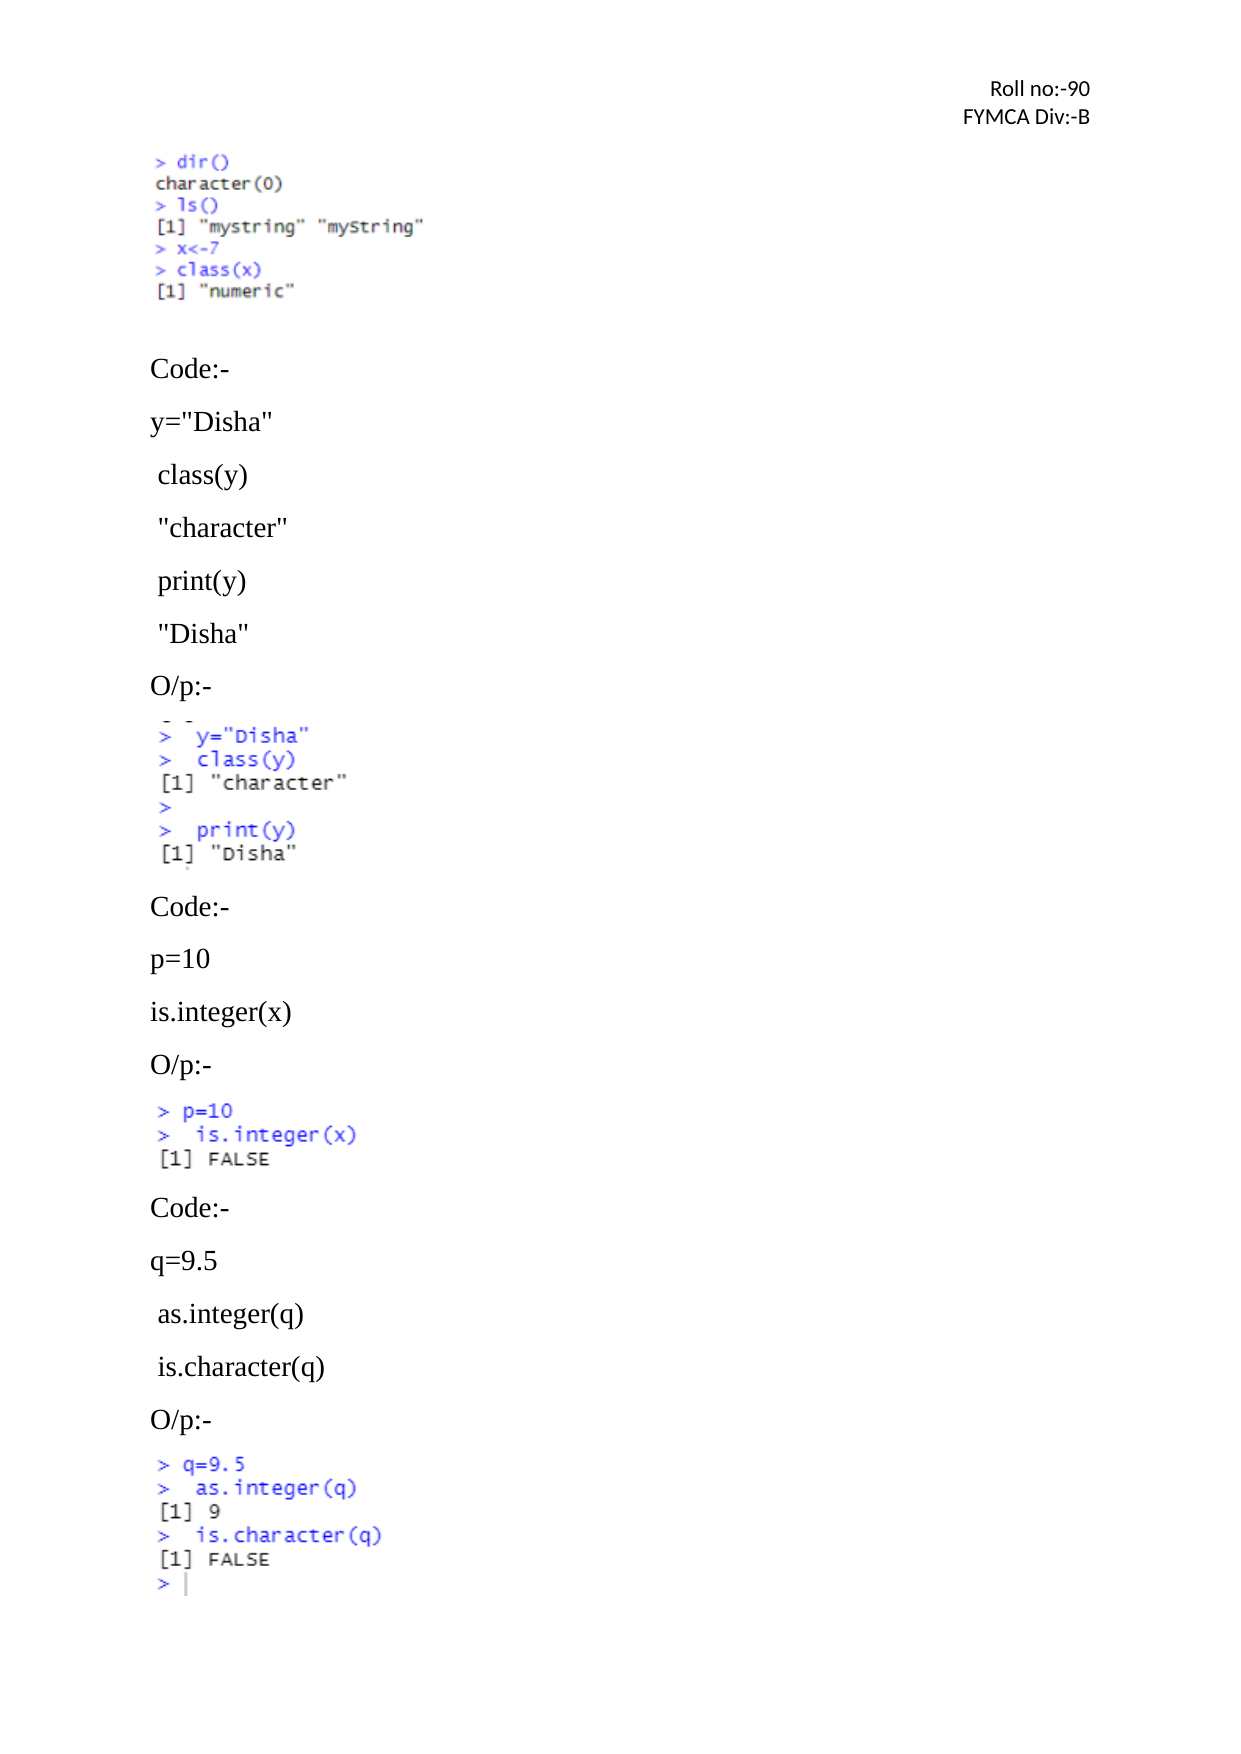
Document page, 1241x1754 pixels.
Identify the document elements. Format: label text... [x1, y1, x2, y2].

picture [150, 150, 499, 333]
text print(y) [150, 563, 1090, 596]
picture [150, 1454, 439, 1596]
text class(y) [150, 457, 1090, 491]
text Code:- [150, 352, 1090, 385]
text is.character(q) [150, 1349, 1090, 1383]
text "Disha" [150, 616, 1090, 649]
text p=10 [150, 941, 1090, 975]
text Code:- [150, 889, 1090, 922]
text O/p:- [150, 1047, 1090, 1081]
text as.integer(q) [150, 1296, 1090, 1330]
text q=9.5 [150, 1243, 1090, 1277]
text O/p:- [150, 1402, 1090, 1435]
text is.integer(x) [150, 994, 1090, 1028]
text O/p:- [150, 668, 1090, 702]
text Code:- [150, 1191, 1090, 1224]
picture [150, 1100, 399, 1172]
picture [150, 721, 400, 870]
text "character" [150, 510, 1090, 544]
text y="Disha" [150, 404, 1090, 438]
